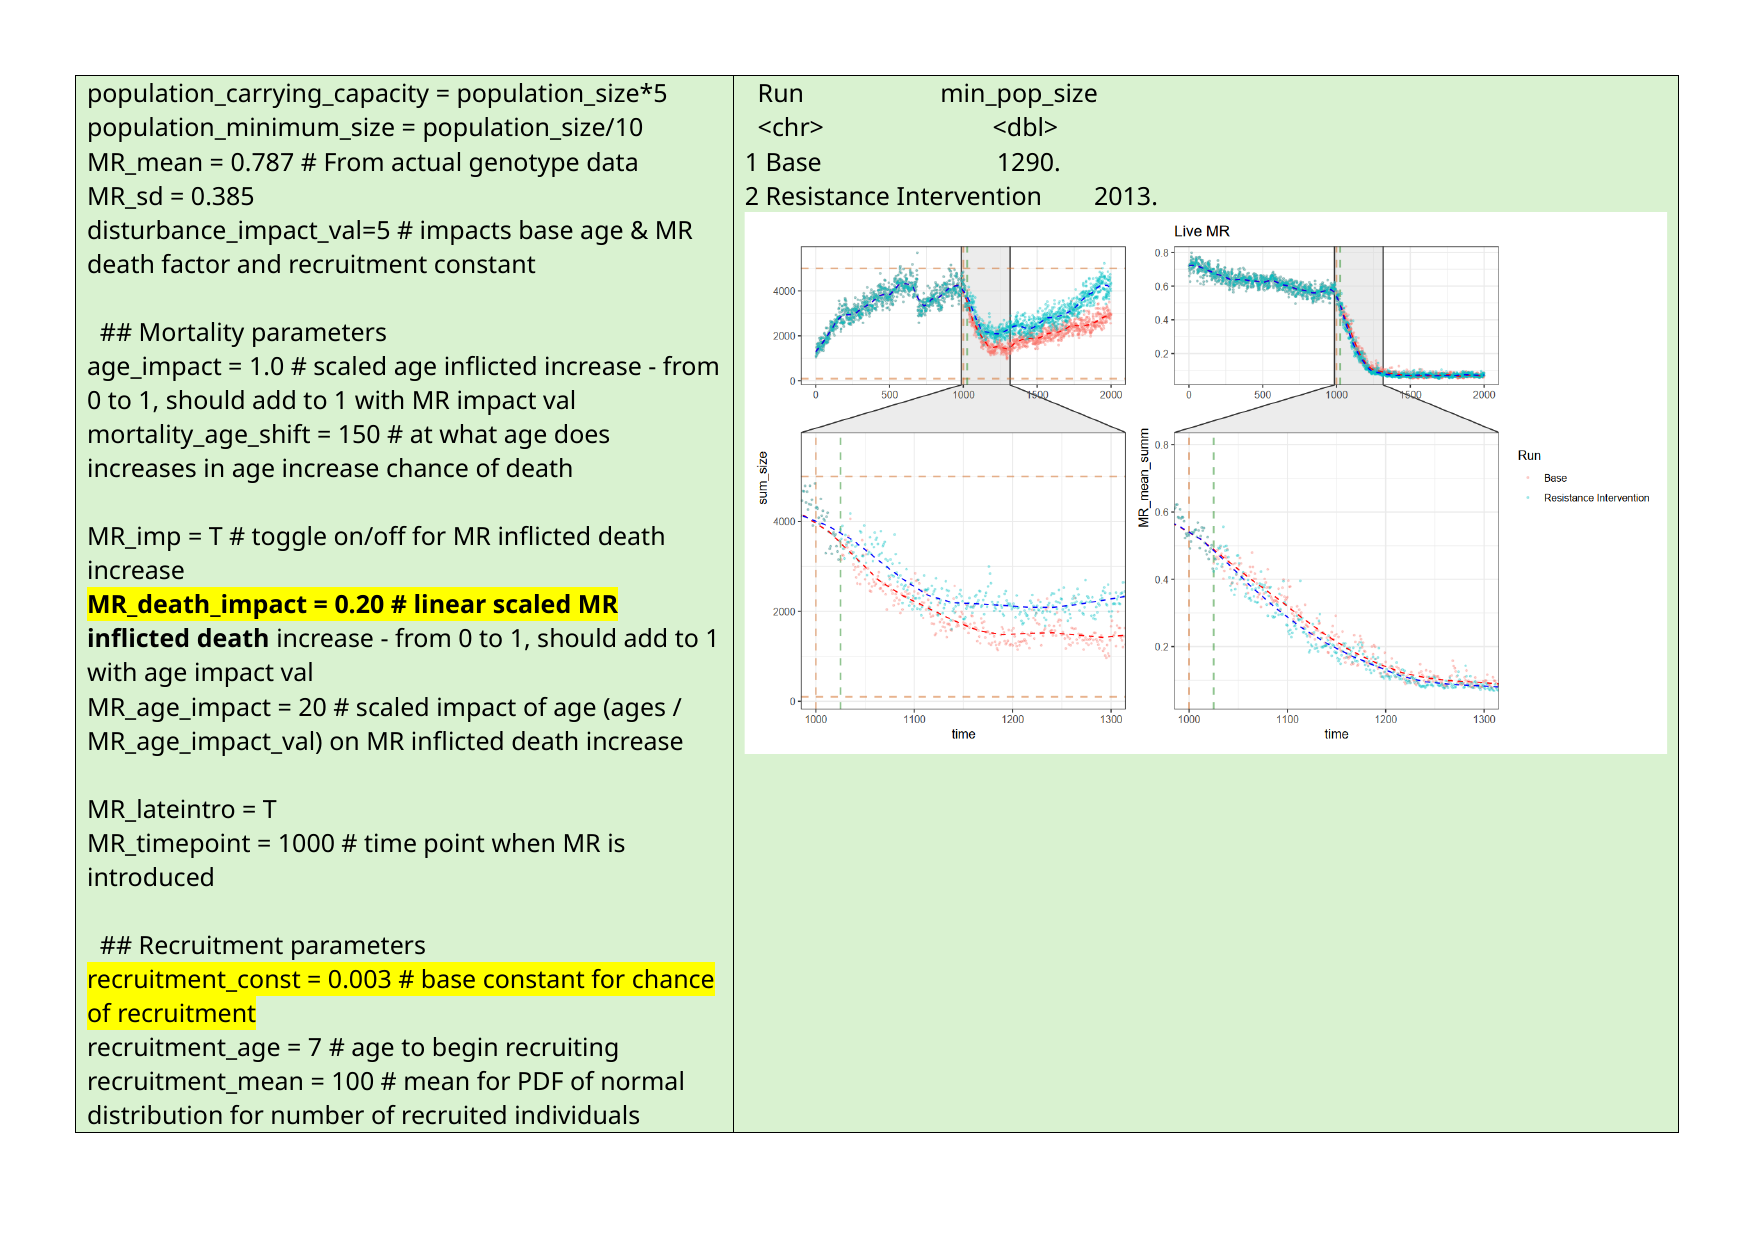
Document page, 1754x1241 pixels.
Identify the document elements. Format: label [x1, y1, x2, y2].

table_cell [734, 76, 1678, 1132]
picture [744, 212, 1668, 754]
table_cell [76, 76, 733, 1132]
